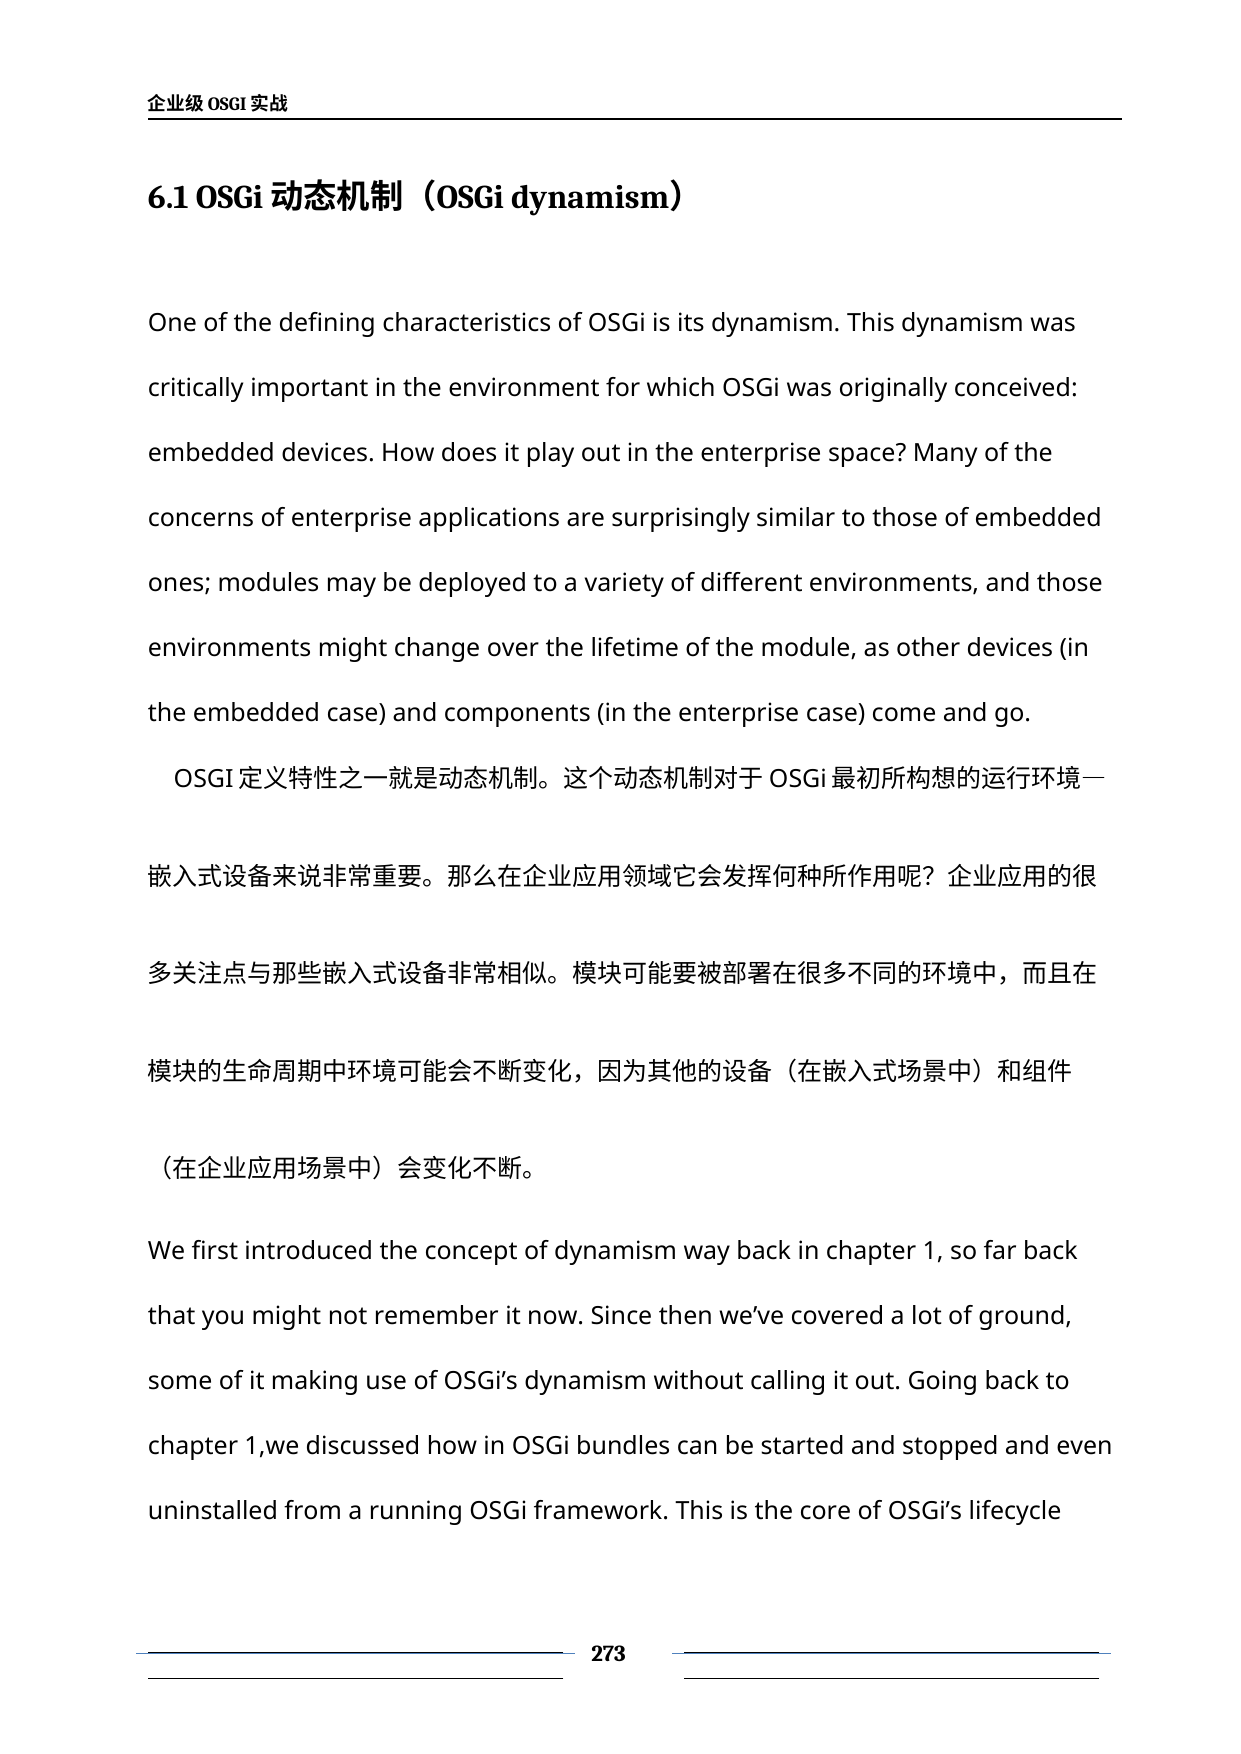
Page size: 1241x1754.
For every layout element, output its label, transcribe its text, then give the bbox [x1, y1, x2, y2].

subtitle 6.1 OSGi动态机制（OSGi dynamism） [148, 162, 1122, 227]
text OSGI定义特性之一就是动态机制。这个动态机制对于OSGi最初所构想的运行环境—嵌入式设备来说非常重要。那么在企业应用领域它会发挥何种所作用呢？企业应用的很多关注点与那些嵌入式设备非常相似。模块可能要被部署在很多不同的环境中，而且在模块的生命周期中环境可能会不断变化，因为其他的设备（在嵌入式场景中）和组件（在企业应用场景中）会变化不断。 [148, 744, 1122, 1199]
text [148, 1217, 1122, 1542]
text One of the defining characteristics of OSGi is its dynamism. This dynamism was critically important in the environment for which OSGi was originally conceived: embedded devices. How does it play out in the enterprise space? Many of the concerns of enterprise applications are surprisingly similar to those of embedded ones; modules may be deployed to a variety of different environments, and those environments might change over the lifetime of the module, as other devices (in the embedded case) and components (in the enterprise case) come and go. [148, 289, 1122, 744]
